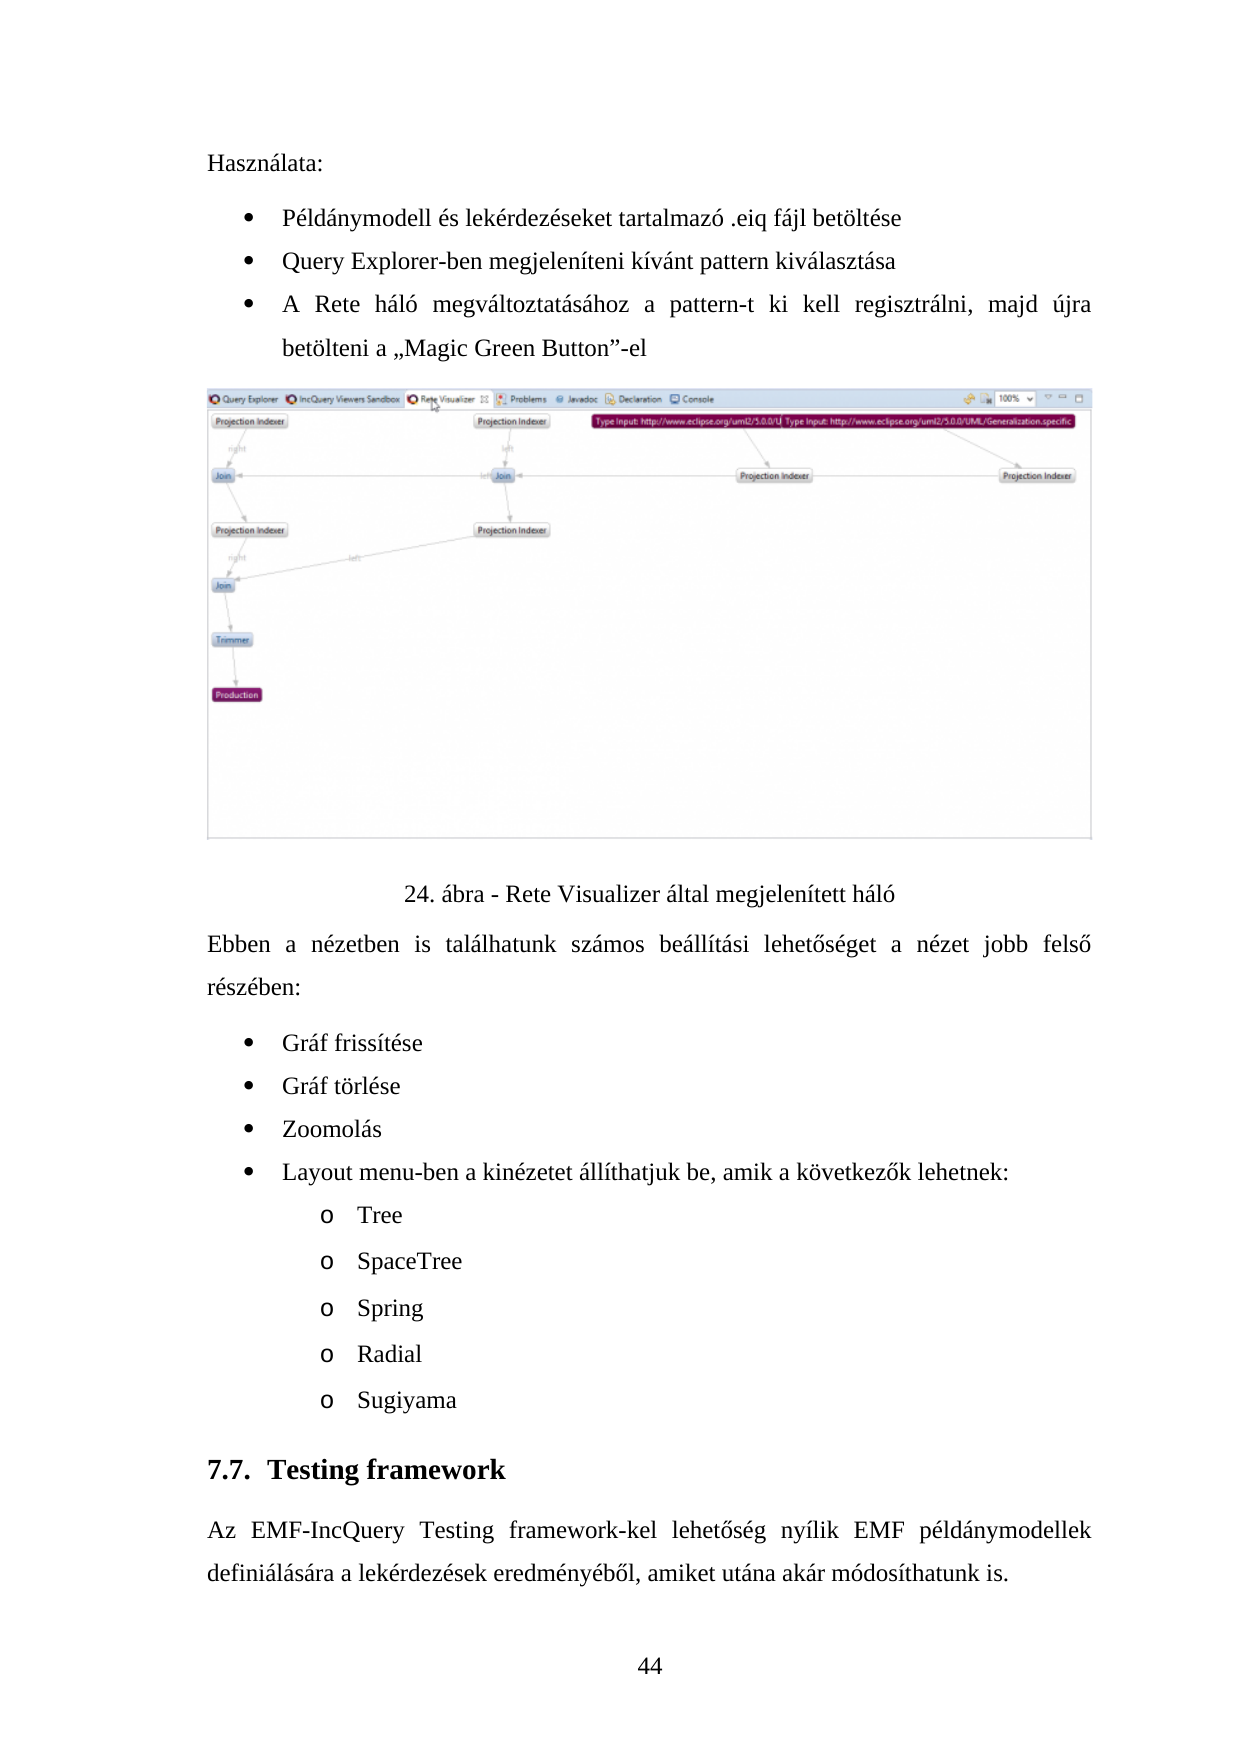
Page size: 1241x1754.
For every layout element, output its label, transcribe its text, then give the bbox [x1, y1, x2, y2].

text Ebben a nézetben is találhatunk számos beállítási lehetőséget a nézet jobb felső részében: [207, 929, 1092, 1001]
list Gráf törlése [244, 1071, 1092, 1099]
list Query Explorer-ben megjeleníteni kívánt pattern kiválasztása [244, 246, 1092, 275]
text Az EMF-IncQuery Testing framework-kel lehetőség nyílik EMF példánymodellek definiálására a lekérdezések eredményéből, amiket utána akár módosíthatunk is. [207, 1515, 1092, 1587]
list Példánymodell és lekérdezéseket tartalmazó .eiq fájl betöltése [244, 203, 1092, 232]
text Használata: [207, 148, 1092, 176]
list Layout menu-ben a kinézetet állíthatjuk be, amik a következők lehetnek: [244, 1157, 1092, 1186]
list SpaceTree [319, 1246, 1092, 1277]
list A Rete háló megváltoztatásához a pattern-t ki kell regisztrálni, majd újra betölteni a „Magic Green Button”-el [244, 289, 1092, 361]
text 24. ábra - Rete Visualizer által megjelenített háló [207, 879, 1092, 908]
list Tree [319, 1200, 1092, 1231]
subtitle Testing framework [207, 1452, 1092, 1486]
picture [206, 388, 1093, 840]
list Spring [319, 1293, 1092, 1323]
list Sugiyama [319, 1385, 1092, 1416]
list Gráf frissítése [244, 1028, 1092, 1056]
list Radial [319, 1339, 1092, 1370]
list Zoomolás [244, 1114, 1092, 1143]
